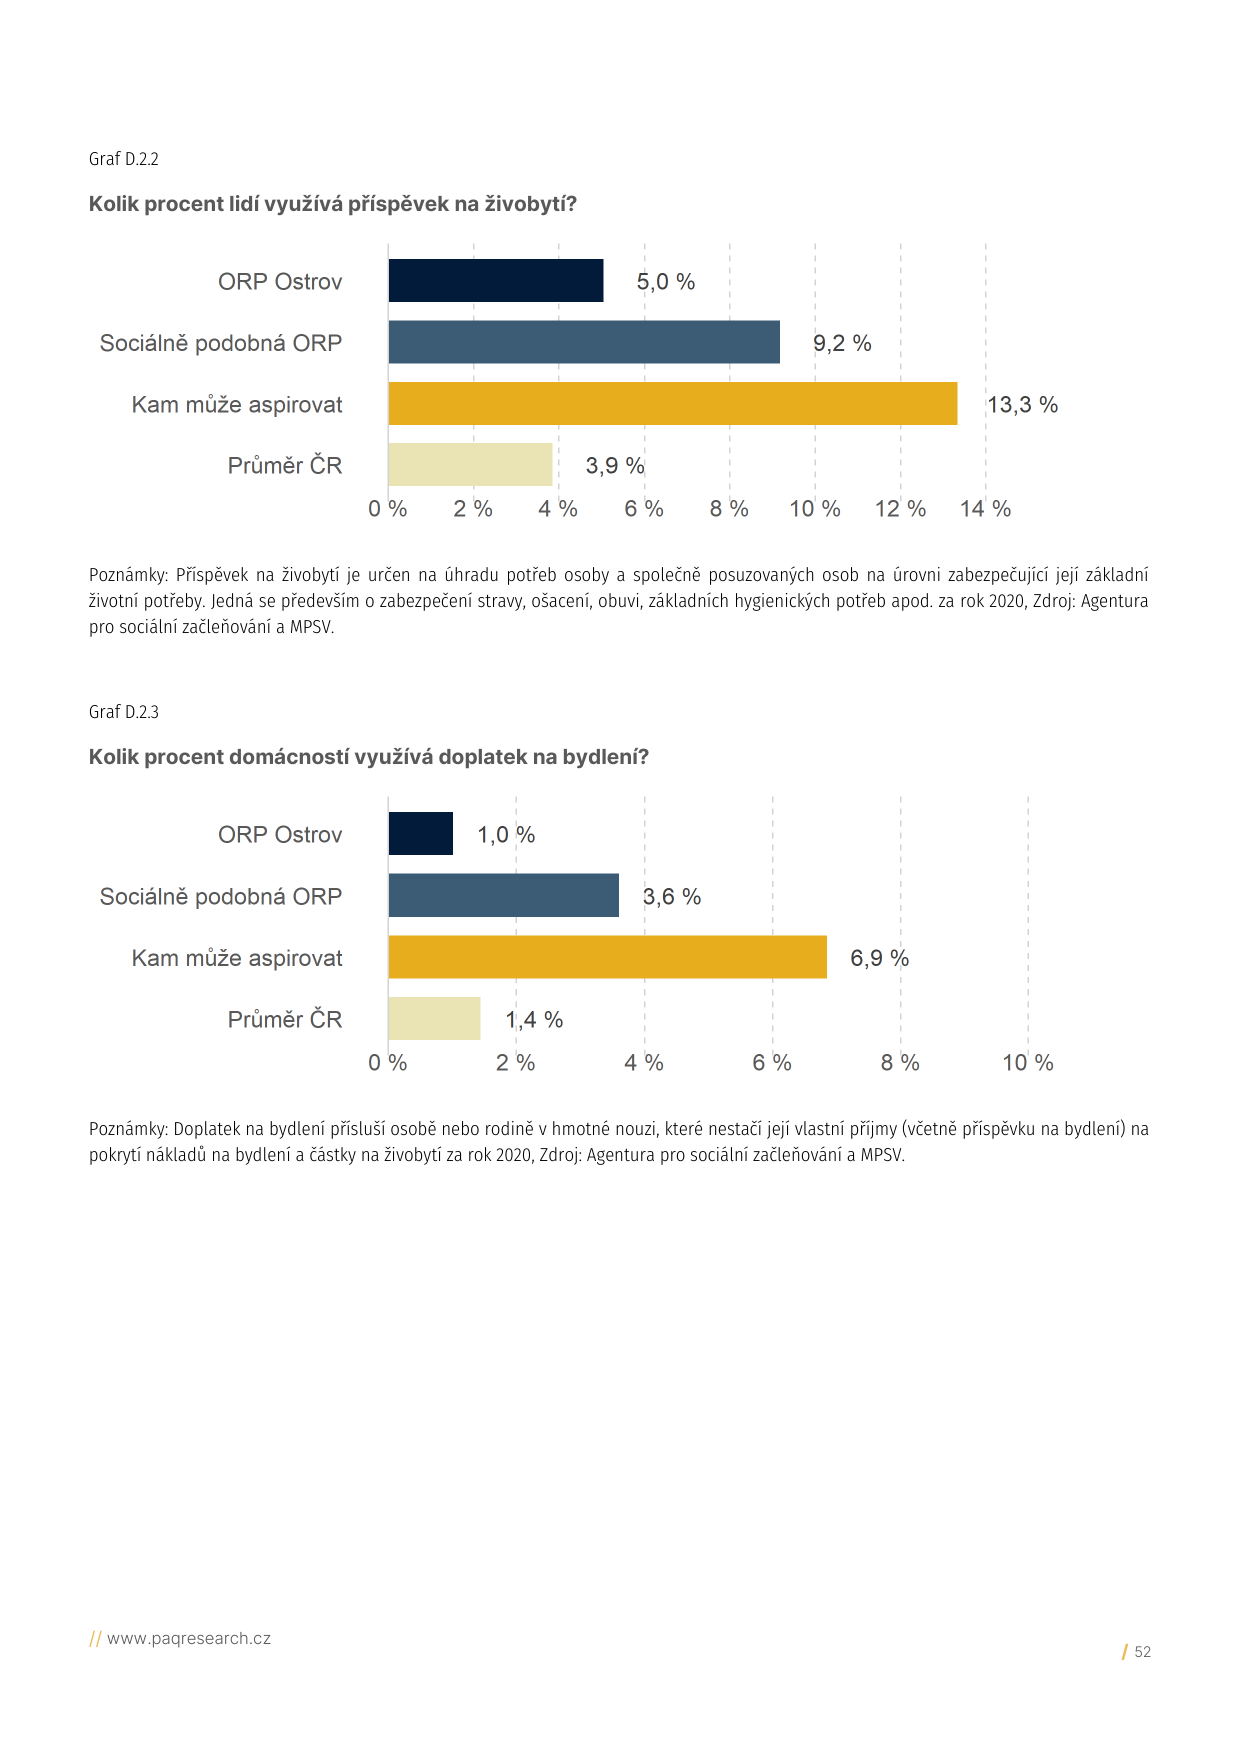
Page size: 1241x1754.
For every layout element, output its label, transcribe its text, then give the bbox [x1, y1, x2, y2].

text Kolik procent lidí využívá příspěvek na živobytí? [89, 186, 1152, 216]
picture [88, 216, 1139, 548]
picture [88, 769, 1139, 1102]
text Kolik procent domácností využívá doplatek na bydlení? [89, 739, 1152, 770]
text Poznámky: Doplatek na bydlení přísluší osobě nebo rodině v hmotné nouzi, které nestačí její vlastní příjmy (včetně příspěvku na bydlení) na pokrytí nákladů na bydlení a částky na živobytí za rok 2020, Zdroj: Agentura pro sociální začleňování a MPSV. [89, 1118, 1152, 1166]
text Poznámky: Příspěvek na živobytí je určen na úhradu potřeb osoby a společně posuzovaných osob na úrovni zabezpečující její základní životní potřeby. Jedná se především o zabezpečení stravy, ošacení, obuvi, základních hygienických potřeb apod. za rok 2020, Zdroj: Agentura pro sociální začleňování a MPSV. [89, 564, 1152, 638]
text Graf D.2.3 [89, 701, 1152, 724]
text Graf D.2.2 [89, 148, 1152, 170]
